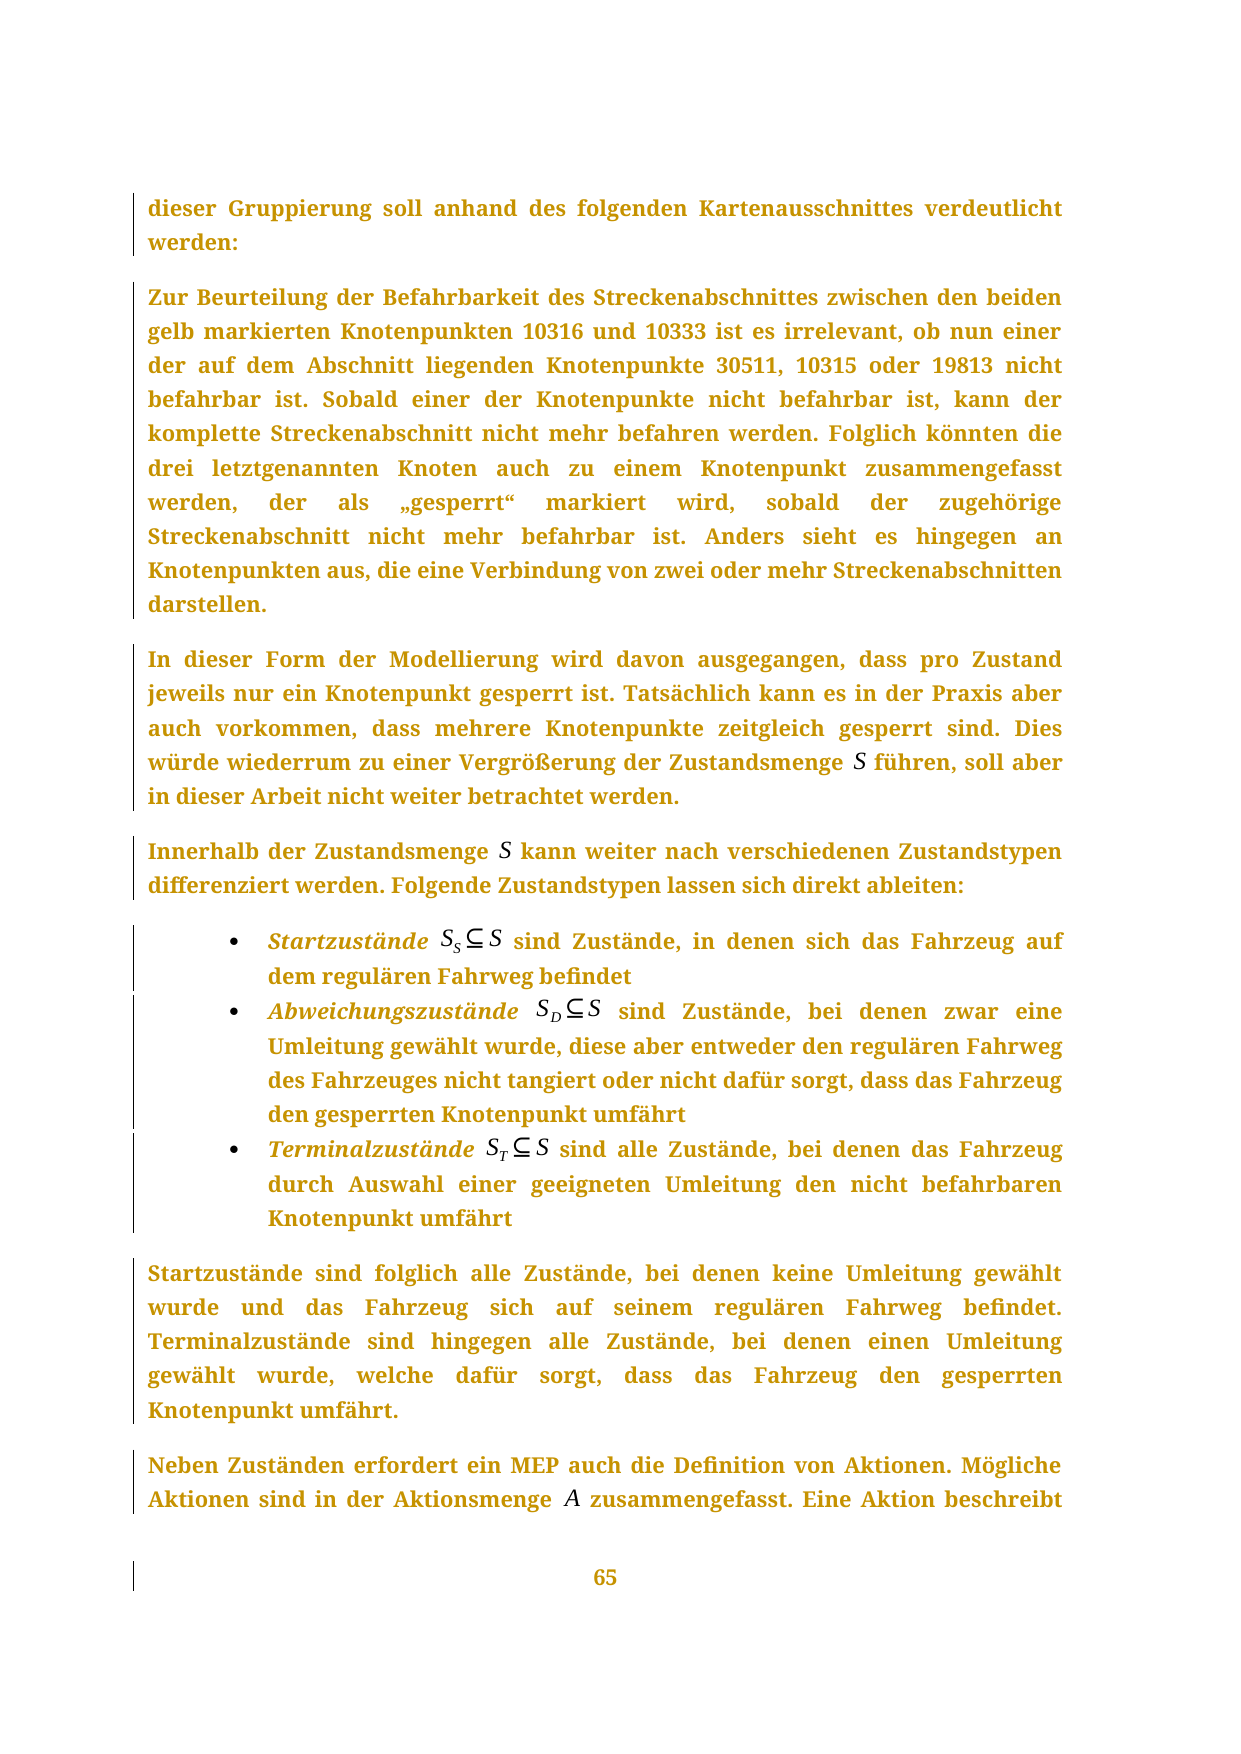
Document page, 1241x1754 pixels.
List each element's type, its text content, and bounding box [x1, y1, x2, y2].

text In der Praxis dürfte die relevante Zustandsmenge jedoch viel kleiner sein, da die theoretische Annahme jeden einzelnen Knotenpunkt für alle Linien in Betracht zieht. In der Realität sind jedoch nur die Zustände interessant, in denen der gestörte Knotenpunkt auch innerhalb der gewählten Linie liegt. Außerdem könnten Knotenpunkte nach Streckenabschnitt gruppiert werden, was eine weitere Verkleinerung der Zustandsmenge zur Folge hat. Die Bedeutung dieser Gruppierung soll anhand des folgenden Kartenausschnittes verdeutlicht werden: [148, 192, 1063, 256]
text Zur Beurteilung der Befahrbarkeit des Streckenabschnittes zwischen den beiden gelb markierten Knotenpunkten 10316 und 10333 ist es irrelevant, ob nun einer der auf dem Abschnitt liegenden Knotenpunkte 30511, 10315 oder 19813 nicht befahrbar ist. Sobald einer der Knotenpunkte nicht befahrbar ist, kann der komplette Streckenabschnitt nicht mehr befahren werden. Folglich könnten die drei letztgenannten Knoten auch zu einem Knotenpunkt zusammengefasst werden, der als „gesperrt“ markiert wird, sobald der zugehörige Streckenabschnitt nicht mehr befahrbar ist. Anders sieht es hingegen an Knotenpunkten aus, die eine Verbindung von zwei oder mehr Streckenabschnitten darstellen. [148, 282, 1063, 619]
text Innerhalb der Zustandsmenge kann weiter nach verschiedenen Zustandstypen differenziert werden. Folgende Zustandstypen lassen sich direkt ableiten: [148, 836, 1063, 900]
list Abweichungszustände sind Zustände, bei denen zwar eine Umleitung gewählt wurde, diese aber entweder den regulären Fahrweg des Fahrzeuges nicht tangiert oder nicht dafür sorgt, dass das Fahrzeug den gesperrten Knotenpunkt umfährt [230, 995, 1063, 1129]
list Terminalzustände sind alle Zustände, bei denen das Fahrzeug durch Auswahl einer geeigneten Umleitung den nicht befahrbaren Knotenpunkt umfährt [230, 1133, 1063, 1233]
text Startzustände sind folglich alle Zustände, bei denen keine Umleitung gewählt wurde und das Fahrzeug sich auf seinem regulären Fahrweg befindet. Terminalzustände sind hingegen alle Zustände, bei denen einen Umleitung gewählt wurde, welche dafür sorgt, dass das Fahrzeug den gesperrten Knotenpunkt umfährt. [148, 1258, 1063, 1424]
text In dieser Form der Modellierung wird davon ausgegangen, dass pro Zustand jeweils nur ein Knotenpunkt gesperrt ist. Tatsächlich kann es in der Praxis aber auch vorkommen, dass mehrere Knotenpunkte zeitgleich gesperrt sind. Dies würde wiederrum zu einer Vergrößerung der Zustandsmenge führen, soll aber in dieser Arbeit nicht weiter betrachtet werden. [148, 644, 1063, 811]
list Startzustände sind Zustände, in denen sich das Fahrzeug auf dem regulären Fahrweg befindet [230, 925, 1063, 991]
